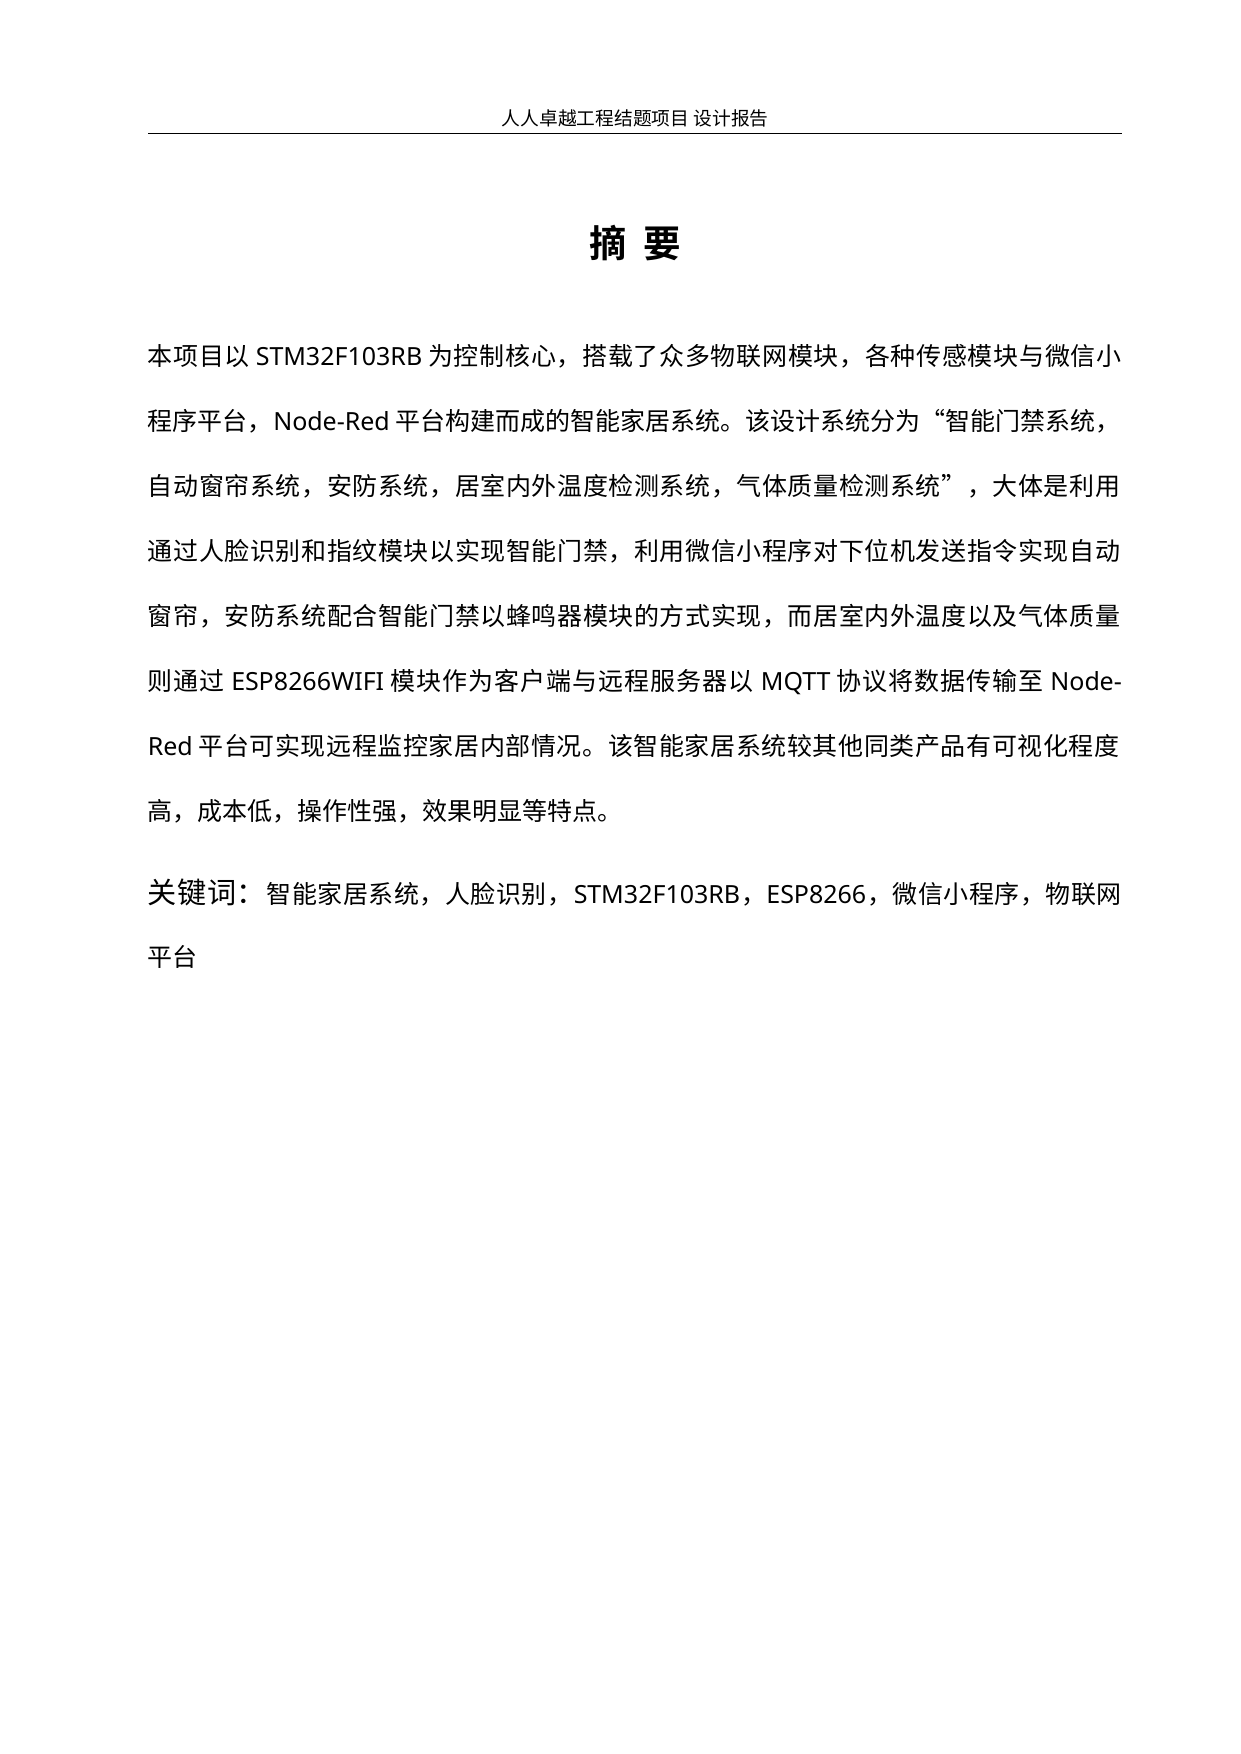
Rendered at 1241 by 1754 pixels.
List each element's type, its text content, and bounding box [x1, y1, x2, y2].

text 关键词：智能家居系统，人脸识别，STM32F103RB，ESP8266，微信小程序，物联网平台 [148, 858, 1122, 988]
text 摘 要 [148, 208, 1122, 273]
text 本项目以STM32F103RB为控制核心，搭载了众多物联网模块，各种传感模块与微信小程序平台，Node-Red平台构建而成的智能家居系统。该设计系统分为“智能门禁系统，自动窗帘系统，安防系统，居室内外温度检测系统，气体质量检测系统”，大体是利用通过人脸识别和指纹模块以实现智能门禁，利用微信小程序对下位机发送指令实现自动窗帘，安防系统配合智能门禁以蜂鸣器模块的方式实现，而居室内外温度以及气体质量则通过ESP8266WIFI模块作为客户端与远程服务器以MQTT协议将数据传输至Node-Red平台可实现远程监控家居内部情况。该智能家居系统较其他同类产品有可视化程度高，成本低，操作性强，效果明显等特点。 [148, 322, 1122, 842]
